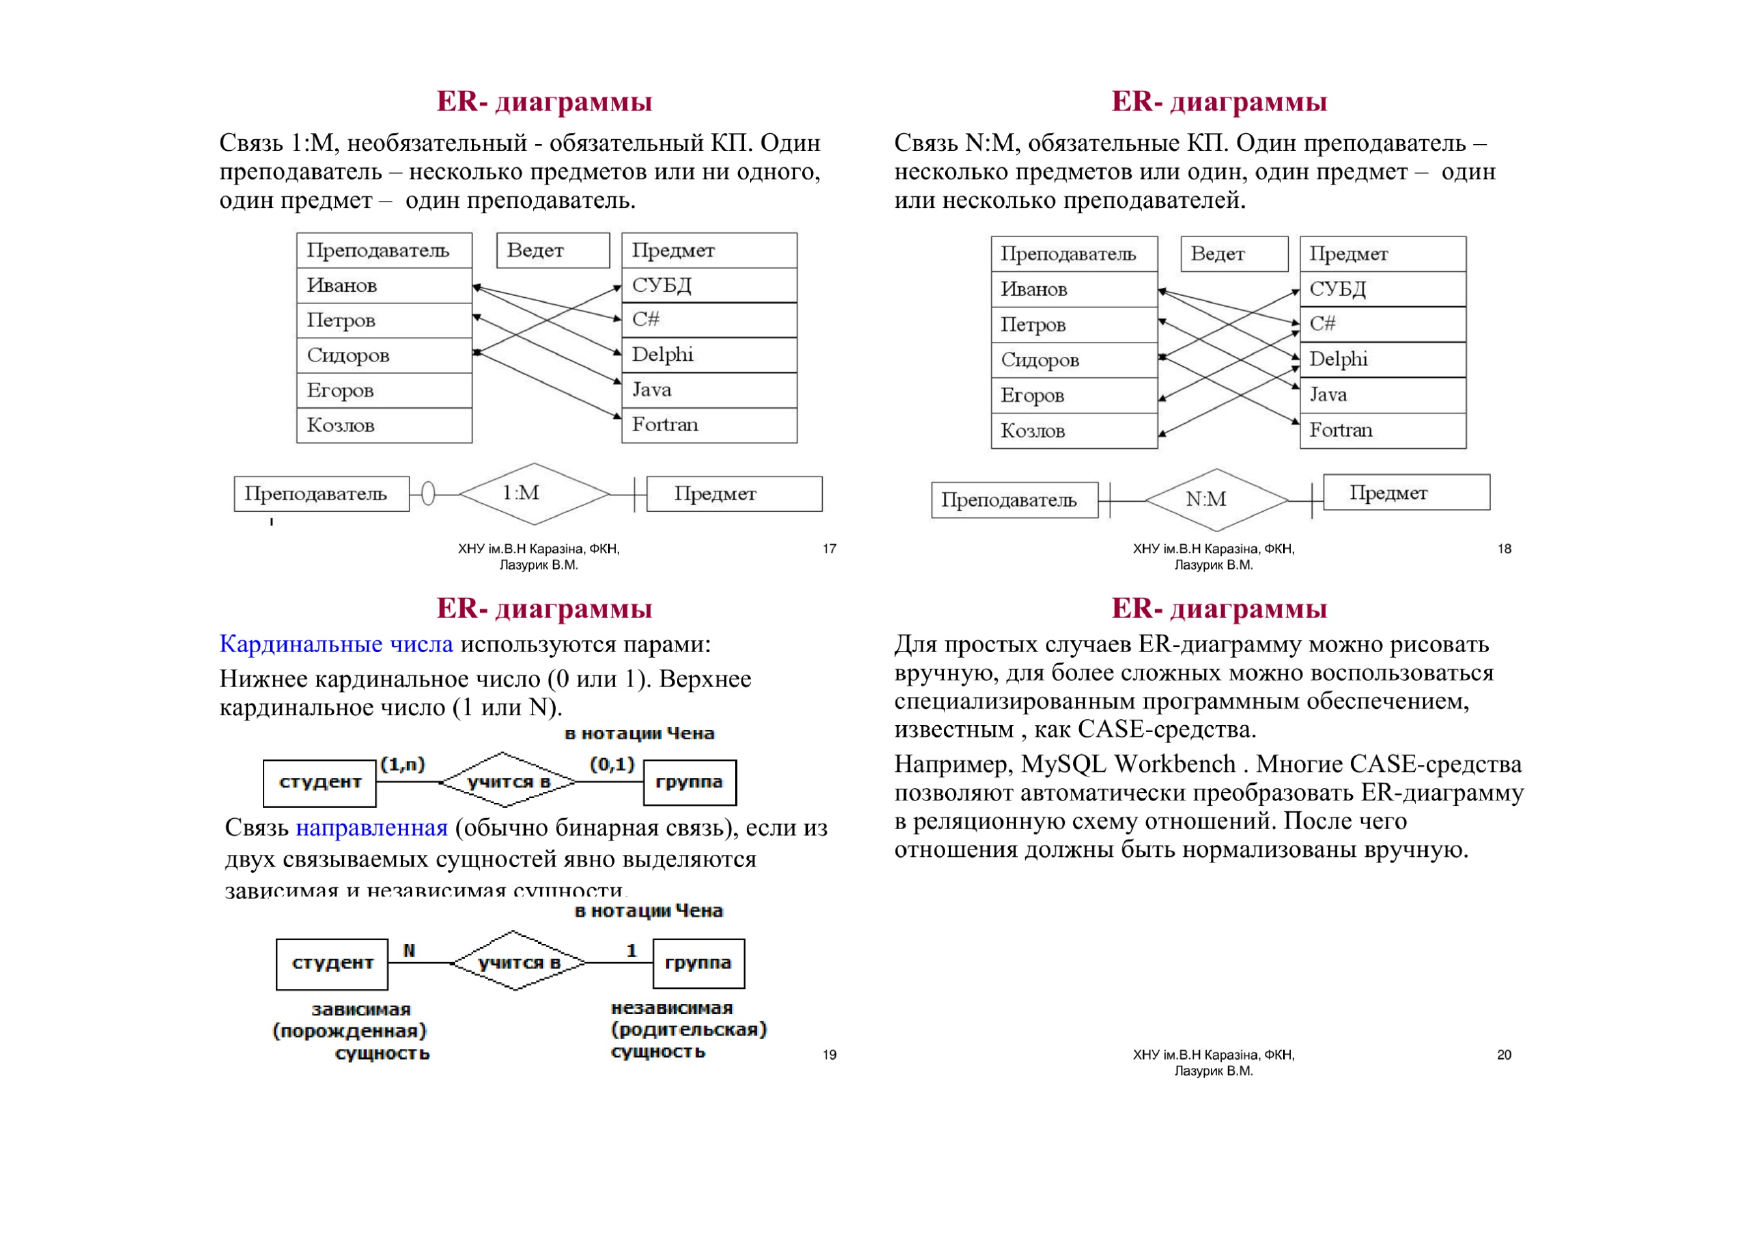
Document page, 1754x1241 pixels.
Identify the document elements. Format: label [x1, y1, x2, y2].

picture [202, 75, 1552, 1088]
